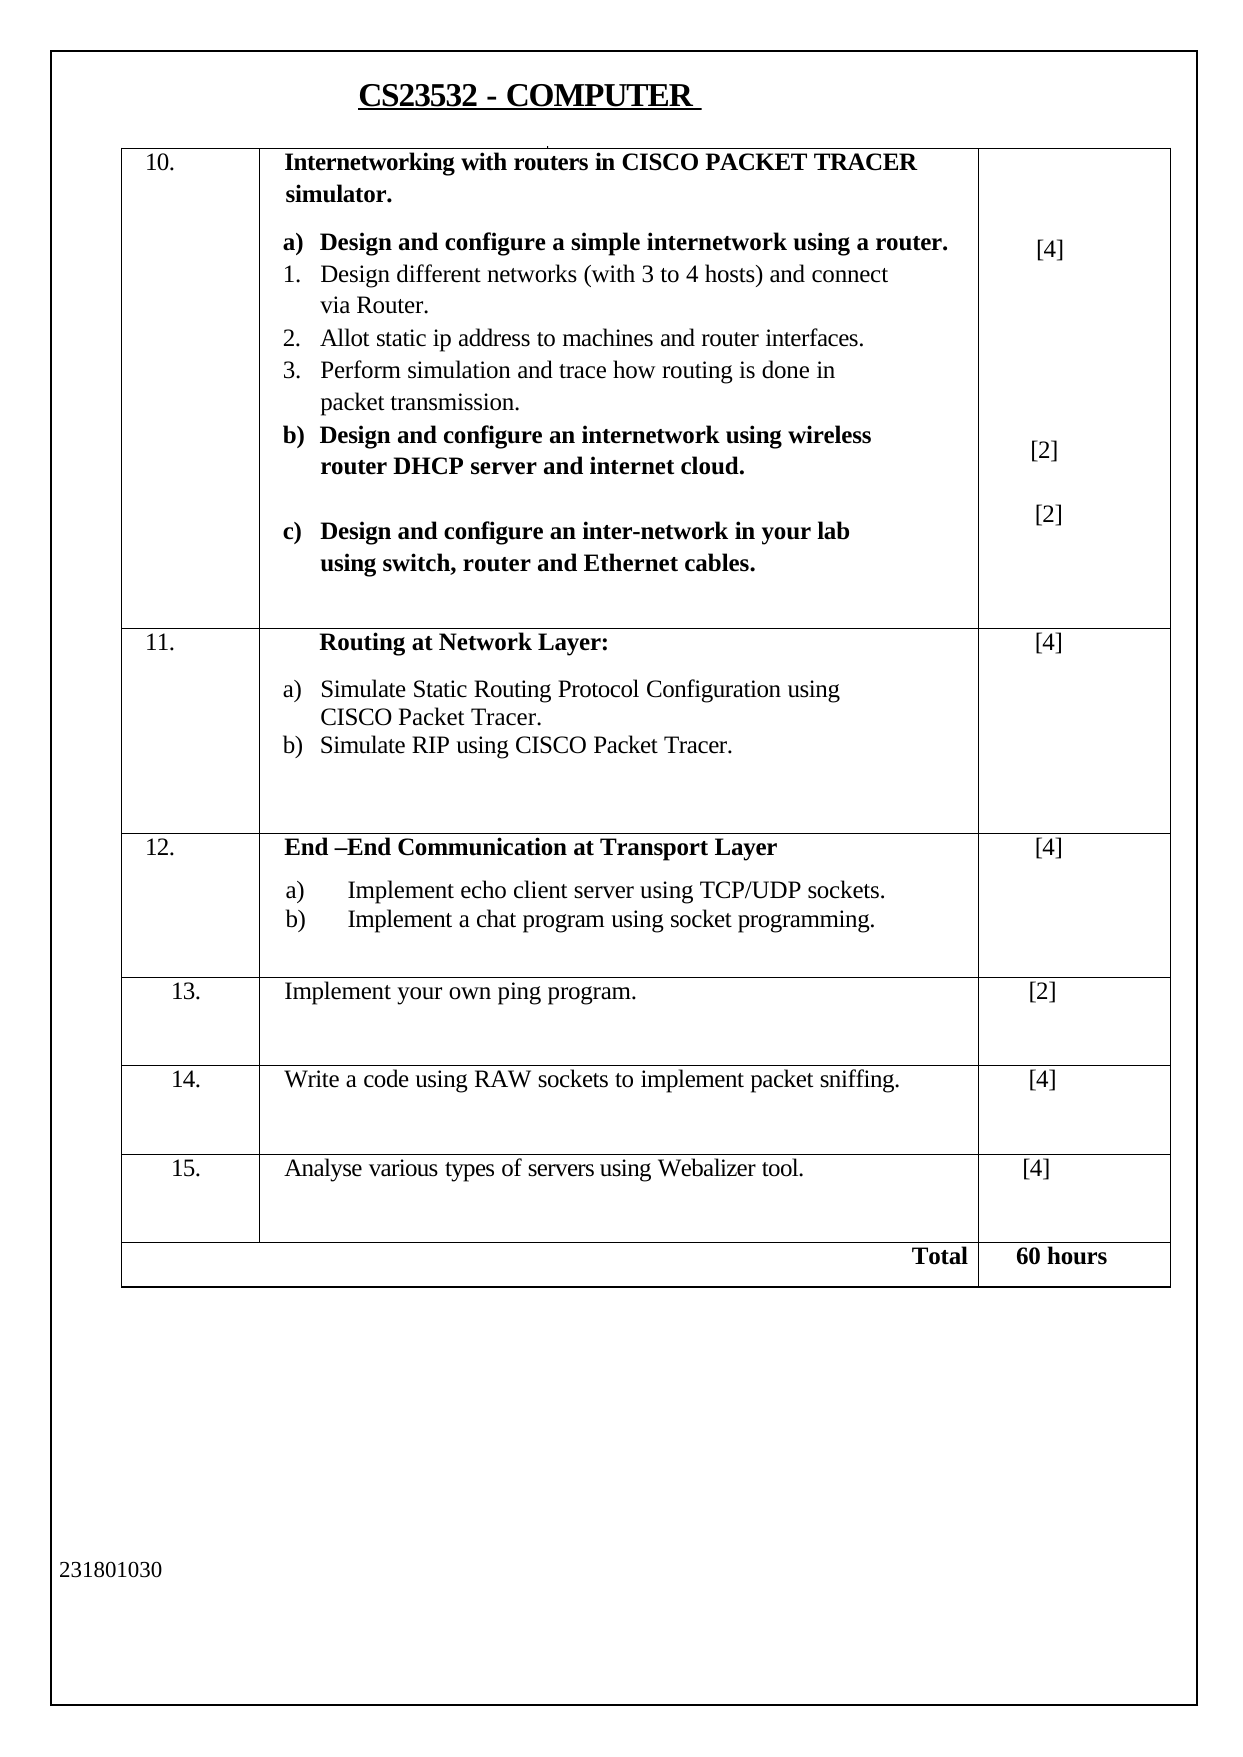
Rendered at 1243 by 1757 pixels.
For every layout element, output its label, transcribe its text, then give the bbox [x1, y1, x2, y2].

table_cell End –End Communication at Transport Layer Implement echo client server using TCP/UDP sockets. Implement a chat program using socket programming. [260, 834, 978, 977]
table_cell 11. [122, 629, 259, 833]
table_cell Implement your own ping program. [260, 978, 978, 1065]
table_header [4] [2] [2] [979, 149, 1170, 628]
table_cell [4] [979, 1066, 1170, 1154]
table_cell 13. [122, 978, 259, 1065]
table_cell [4] [979, 834, 1170, 977]
table_cell Write a code using RAW sockets to implement packet sniffing. [260, 1066, 978, 1154]
table_cell Routing at Network Layer: Simulate Static Routing Protocol Configuration using CISCO Packet Tracer. Simulate RIP using CISCO Packet Tracer. [260, 629, 978, 833]
table_header 10. [122, 149, 259, 628]
table_cell 60 hours [979, 1243, 1170, 1286]
table_cell Analyse various types of servers using Webalizer tool. [260, 1155, 978, 1242]
table_cell [4] [979, 629, 1170, 833]
table_cell 15. [122, 1155, 259, 1242]
table_cell [2] [979, 978, 1170, 1065]
table_cell Total [122, 1243, 978, 1286]
table_cell 12. [122, 834, 259, 977]
table_cell 14. [122, 1066, 259, 1154]
table_cell [4] [979, 1155, 1170, 1242]
table_header Internetworking with routers in CISCO PACKET TRACER simulator. Design and configure a simple internetwork using a router. Design different networks (with 3 to 4 hosts) and connect via Router. Allot static ip address to machines and router interfaces. Perform simulation and trace how routing is done in packet transmission. Design and configure an internetwork using wireless router DHCP server and internet cloud. Design and configure an inter-network in your lab using switch, router and Ethernet cables. [260, 149, 978, 628]
